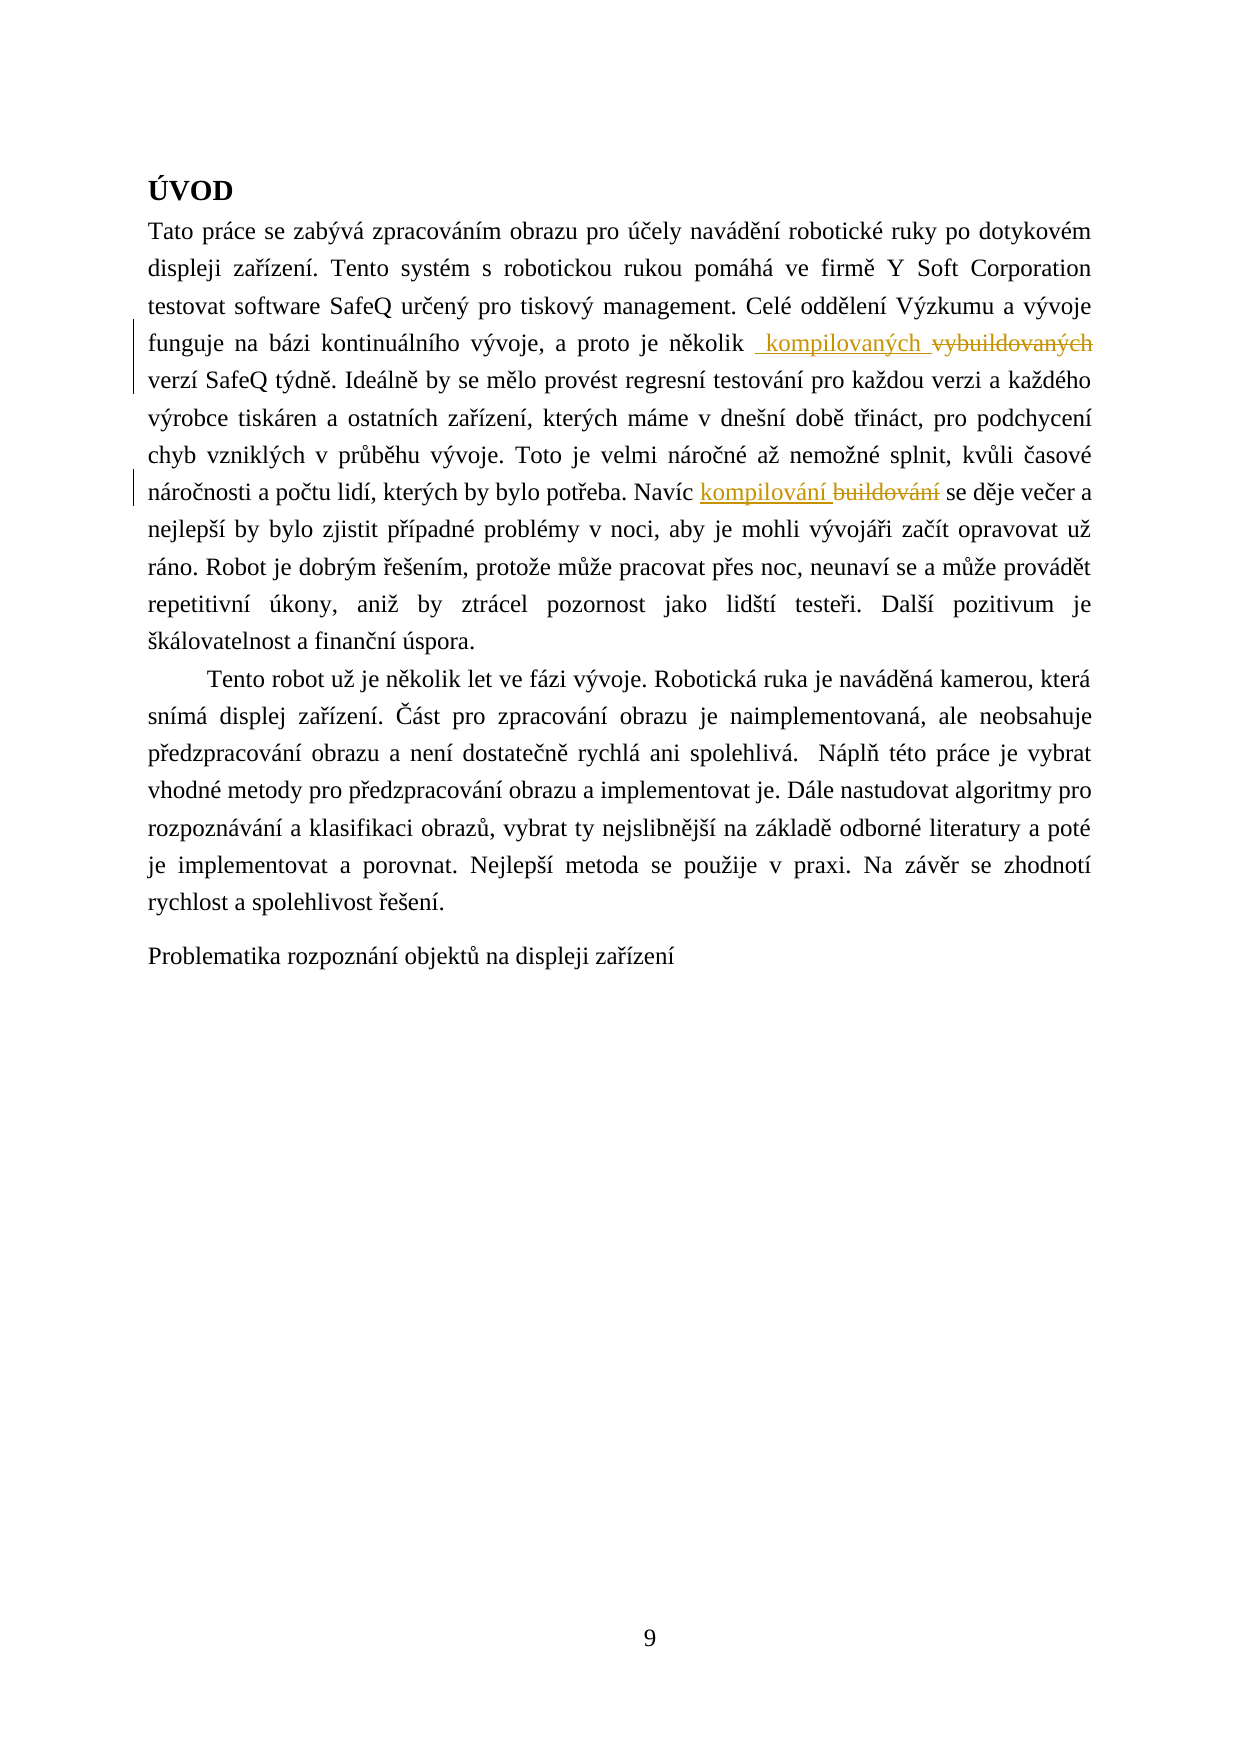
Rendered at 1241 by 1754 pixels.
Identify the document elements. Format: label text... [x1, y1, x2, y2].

subtitle ÚVOD [148, 173, 1093, 206]
text Problematika rozpoznání objektů na displeji zařízení [148, 941, 1093, 970]
text Tento robot už je několik let ve fázi vývoje. Robotická ruka je naváděná kamerou, která snímá displej zařízení. Část pro zpracování obrazu je naimplementovaná, ale neobsahuje předzpracování obrazu a není dostatečně rychlá ani spolehlivá. Náplň této práce je vybrat vhodné metody pro předzpracování obrazu a implementovat je. Dále nastudovat algoritmy pro rozpoznávání a klasifikaci obrazů, vybrat ty nejslibnější na základě odborné literatury a poté je implementovat a porovnat. Nejlepší metoda se použije v praxi. Na závěr se zhodnotí rychlost a spolehlivost řešení. [148, 664, 1093, 916]
text Tato práce se zabývá zpracováním obrazu pro účely navádění robotické ruky po dotykovém displeji zařízení. Tento systém s robotickou rukou pomáhá ve firmě Y Soft Corporation testovat software SafeQ určený pro tiskový management. Celé oddělení Výzkumu a vývoje funguje na bázi kontinuálního vývoje, a proto je několik verzí SafeQ týdně. Ideálně by se mělo provést regresní testování pro každou verzi a každého výrobce tiskáren a ostatních zařízení, kterých máme v dnešní době třináct, pro podchycení chyb vzniklých v průběhu vývoje. Toto je velmi náročné až nemožné splnit, kvůli časové náročnosti a počtu lidí, kterých by bylo potřeba. Navíc se děje večer a nejlepší by bylo zjistit případné problémy v noci, aby je mohli vývojáři začít opravovat už ráno. Robot je dobrým řešením, protože může pracovat přes noc, neunaví se a může provádět repetitivní úkony, aniž by ztrácel pozornost jako lidští testeři. Další pozitivum je škálovatelnost a finanční úspora. [148, 216, 1093, 655]
